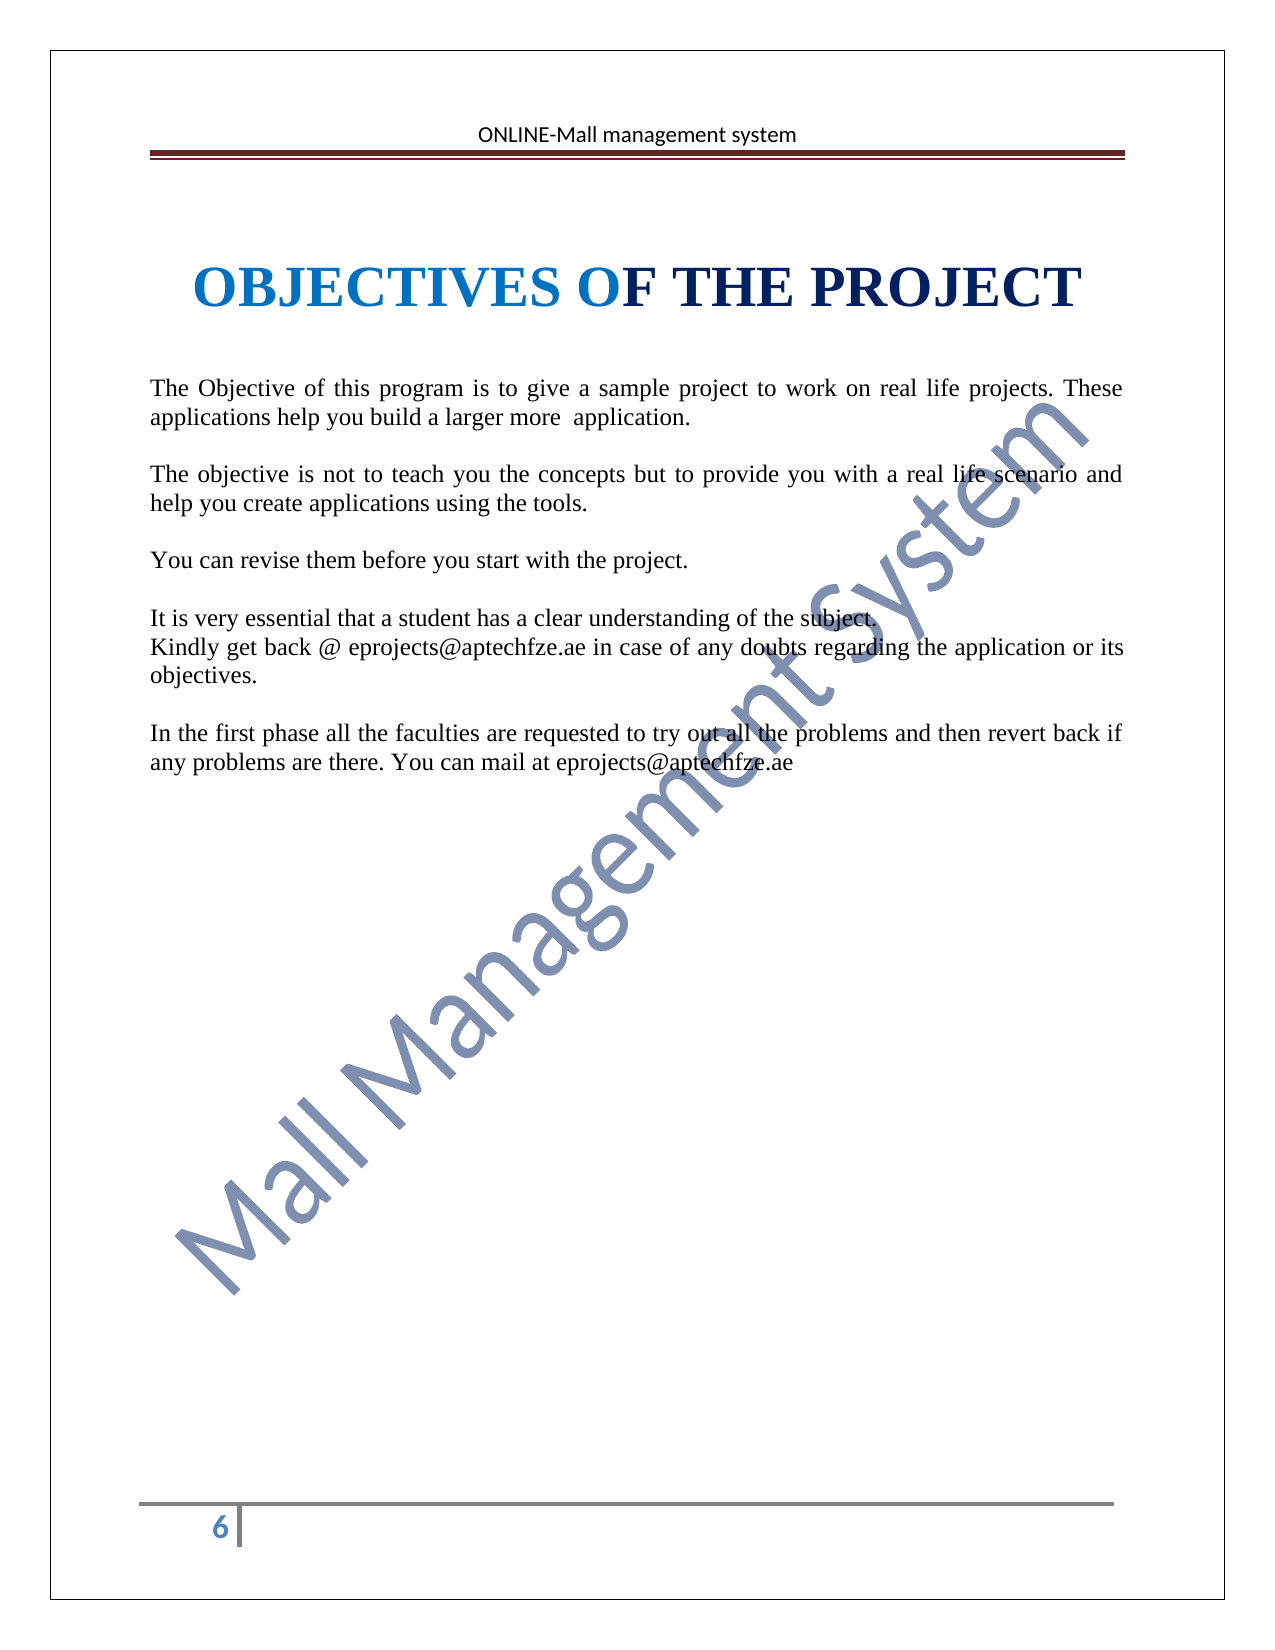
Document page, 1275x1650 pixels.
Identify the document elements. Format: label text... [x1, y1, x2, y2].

text The Objective of this program is to give a sample project to work on real life projects. These applications help you build a larger more application. [150, 373, 1125, 431]
text The objective is not to teach you the concepts but to provide you with a real life scenario and help you create applications using the tools. [150, 459, 1125, 517]
text Kindly get back @ eprojects@aptechfze.ae in case of any doubts regarding the application or its objectives. [150, 632, 1125, 689]
text In the first phase all the faculties are requested to try out all the problems and then revert back if any problems are there. You can mail at eprojects@aptechfze.ae [150, 718, 1125, 776]
text OBJECTIVES OF THE PROJECT [150, 252, 1125, 319]
text You can revise them before you start with the project. [150, 546, 1125, 574]
text It is very essential that a student has a clear understanding of the subject. [150, 603, 1125, 632]
